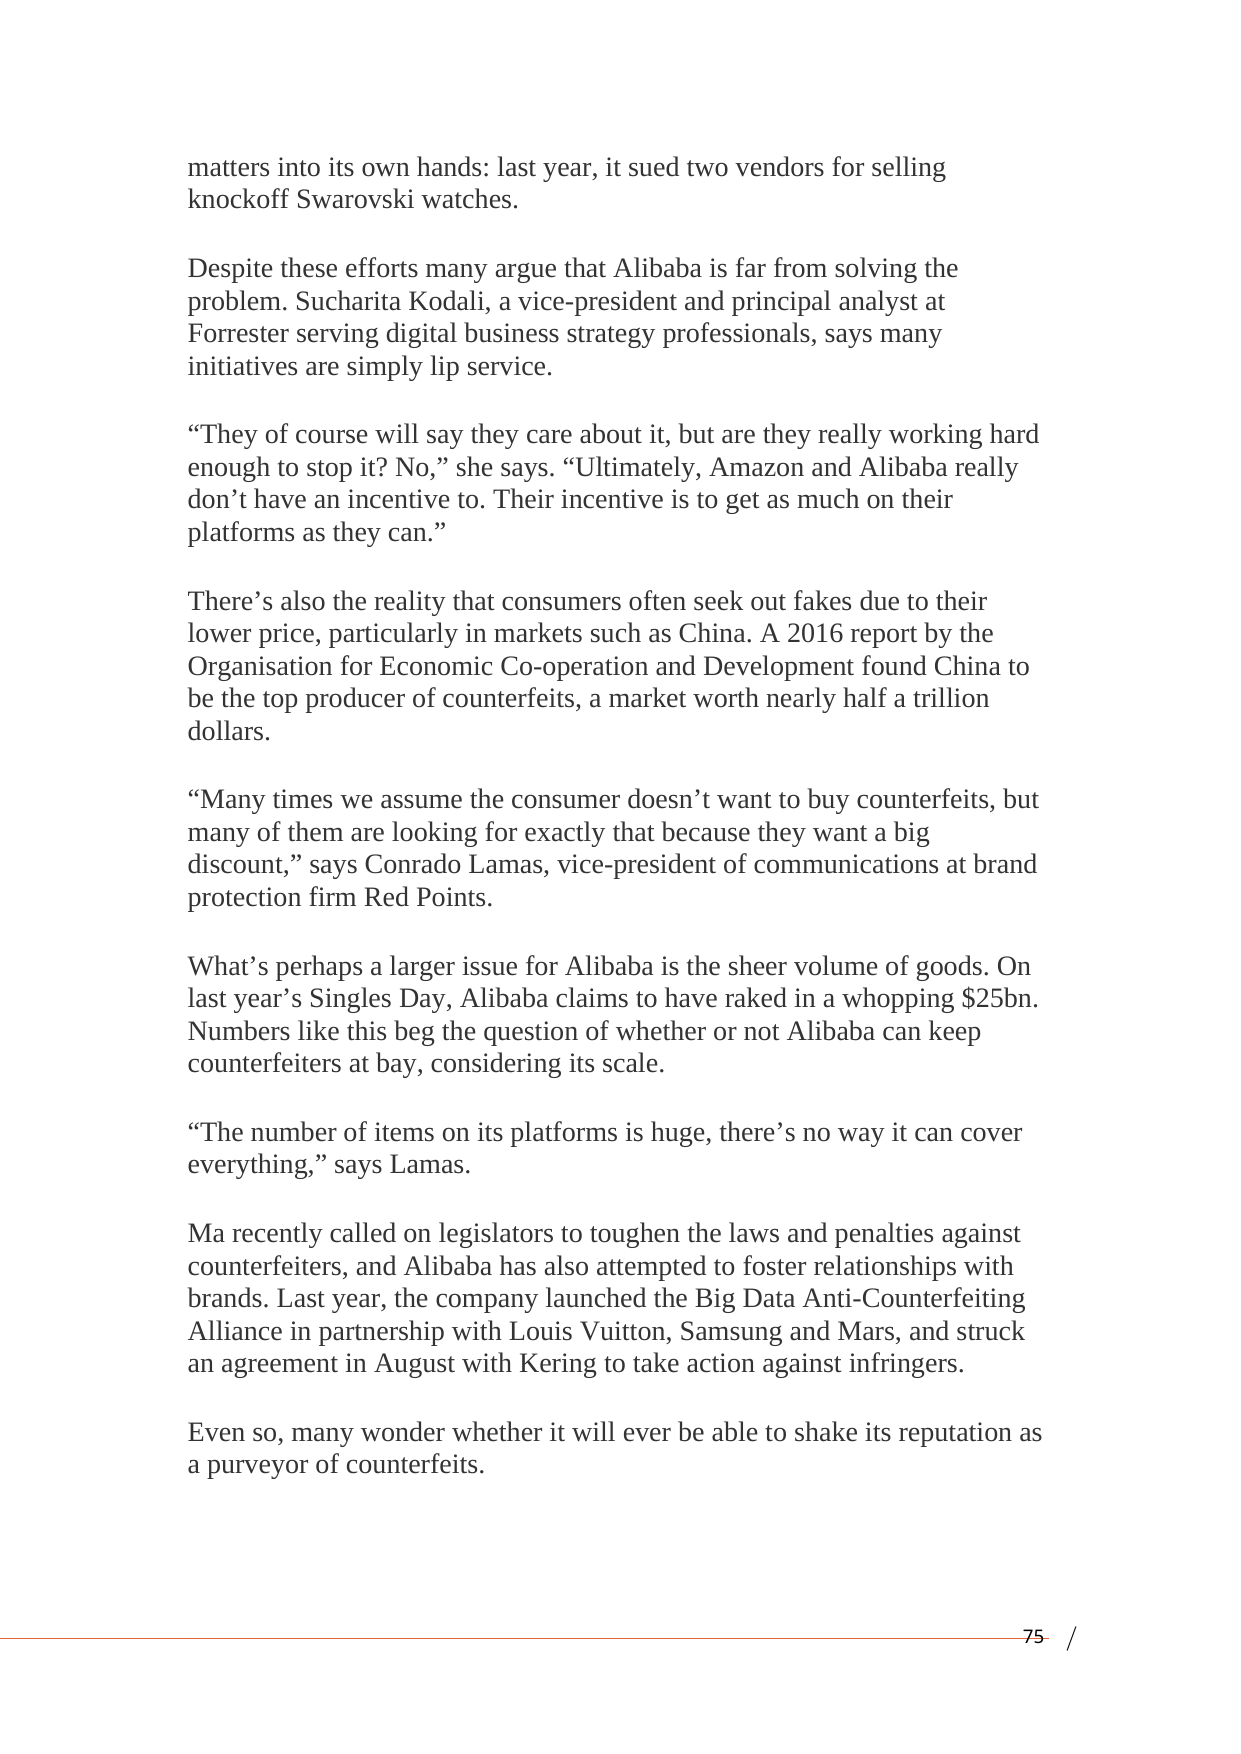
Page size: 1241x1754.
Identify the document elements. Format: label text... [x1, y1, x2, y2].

text “Many times we assume the consumer doesn’t want to buy counterfeits, but many of them are looking for exactly that because they want a big discount,” says Conrado Lamas, vice-president of communications at brand protection firm Red Points. [187, 782, 1053, 912]
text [187, 150, 1053, 215]
text There’s also the reality that consumers often seek out fakes due to their lower price, particularly in markets such as China. A 2016 report by the Organisation for Economic Co-operation and Development found China to be the top producer of counterfeits, a market worth nearly half a trillion dollars. [187, 584, 1053, 746]
text What’s perhaps a larger issue for Alibaba is the sheer volume of goods. On last year’s Singles Day, Alibaba claims to have raked in a whopping $25bn. Numbers like this beg the question of whether or not Alibaba can keep counterfeiters at bay, considering its scale. [187, 949, 1053, 1079]
text Despite these efforts many argue that Alibaba is far from solving the problem. Sucharita Kodali, a vice-president and principal analyst at Forrester serving digital business strategy professionals, says many initiatives are simply lip service. [187, 251, 1053, 381]
text “The number of items on its platforms is huge, there’s no way it can cover everything,” says Lamas. [187, 1115, 1053, 1180]
text Ma recently called on legislators to toughen the laws and penalties against counterfeiters, and Alibaba has also attempted to foster relationships with brands. Last year, the company launched the Big Data Anti-Counterfeiting Alliance in partnership with Louis Vuitton, Samsung and Mars, and struck an agreement in August with Kering to take action against infringers. [187, 1216, 1053, 1379]
text Even so, many wonder whether it will ever be able to shake its reputation as a purveyor of counterfeits. [187, 1415, 1053, 1480]
text “They of course will say they care about it, but are they really working hard enough to stop it? No,” she says. “Ultimately, Amazon and Alibaba really don’t have an incentive to. Their incentive is to get as much on their platforms as they can.” [187, 417, 1053, 547]
